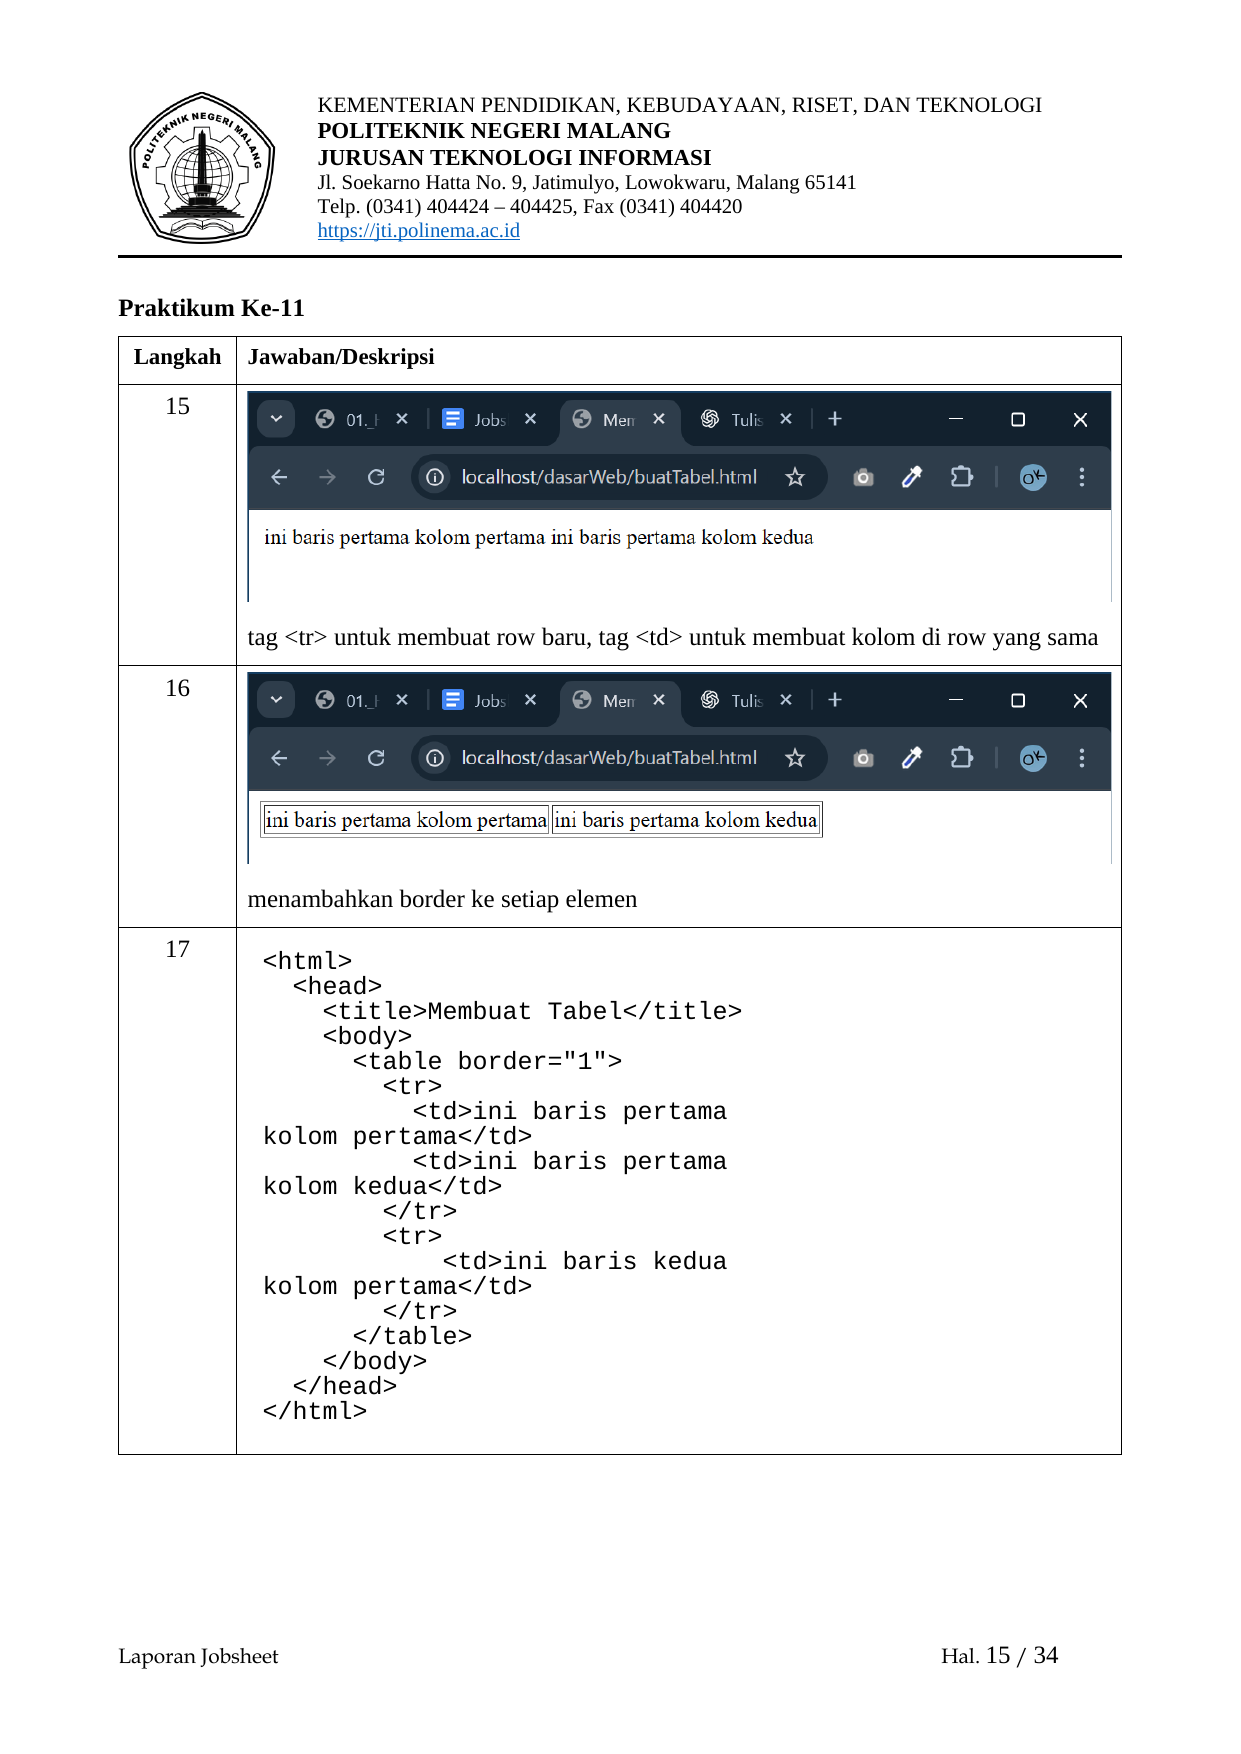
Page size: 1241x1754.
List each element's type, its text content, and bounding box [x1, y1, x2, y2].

picture [247, 391, 1112, 602]
picture [129, 92, 277, 244]
table_header Langkah [119, 337, 236, 384]
picture [247, 672, 1112, 864]
table_cell tag <tr> untuk membuat row baru, tag <td> untuk membuat kolom di row yang sama [237, 385, 1121, 665]
table_header Jawaban/Deskripsi [237, 337, 1121, 384]
table_cell 17 [119, 928, 236, 1454]
text Praktikum Ke-11 [118, 293, 1122, 322]
table_cell 15 [119, 385, 236, 665]
table_cell menambah row baru dan hanya menambah kolom satu [237, 928, 1121, 1454]
table_cell 16 [119, 666, 236, 927]
table_cell menambahkan border ke setiap elemen [237, 666, 1121, 927]
